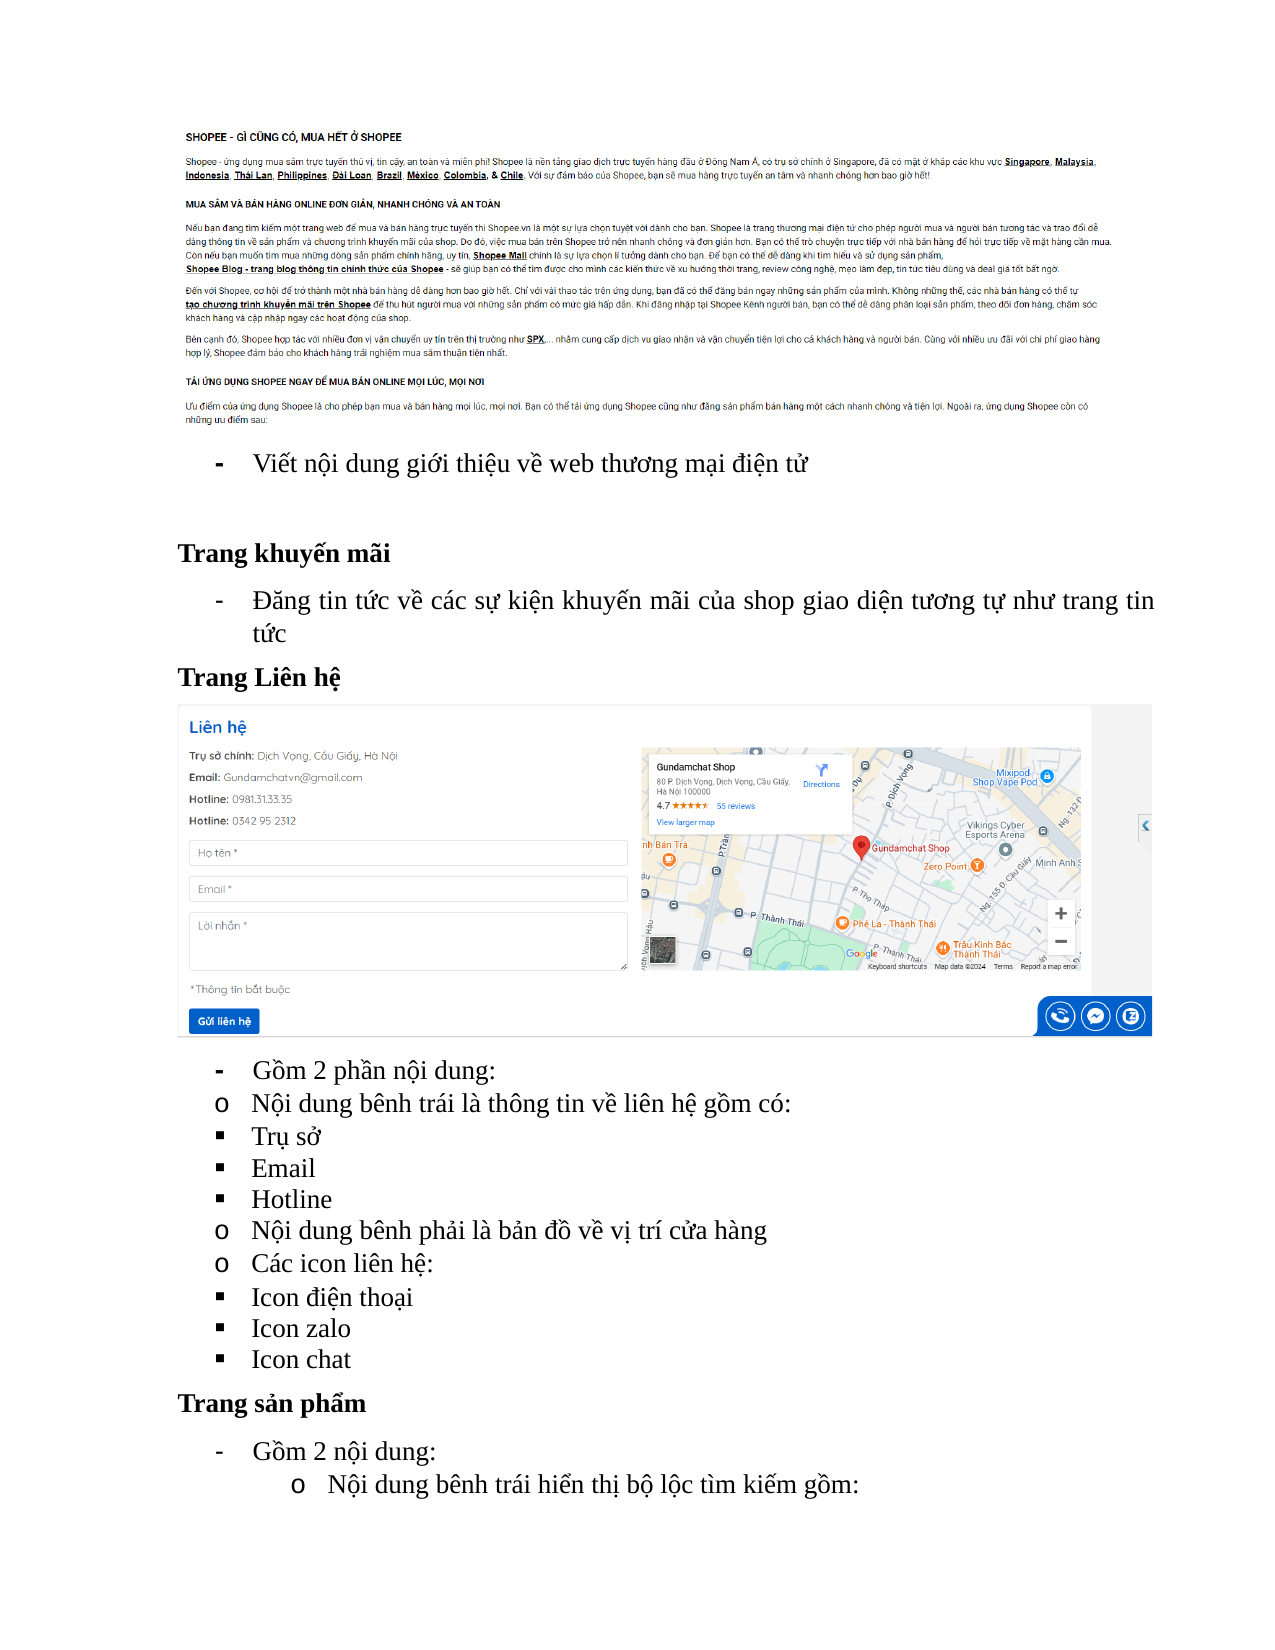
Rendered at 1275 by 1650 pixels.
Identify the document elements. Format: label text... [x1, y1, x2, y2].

list Email [213, 1152, 1157, 1183]
list Gồm 2 phần nội dung: [215, 1050, 1157, 1087]
list Các icon liên hệ: [213, 1248, 1157, 1281]
text Trang khuyến mãi [177, 537, 1157, 568]
list Nội dung bênh trái hiển thị bộ lộc tìm kiếm gồm: [290, 1468, 1157, 1501]
list Hotline [213, 1183, 1157, 1214]
list Icon chat [213, 1343, 1157, 1375]
picture [177, 118, 1153, 432]
text Trang Liên hệ [177, 661, 1157, 692]
picture [177, 704, 1153, 1038]
list Viết nội dung giới thiệu về web thương mại điện tử [215, 444, 1157, 481]
list Nội dung bênh trái là thông tin về liên hệ gồm có: [213, 1087, 1157, 1120]
list Gồm 2 nội dung: [215, 1431, 1157, 1468]
list Nội dung bênh phải là bản đồ về vị trí cửa hàng [213, 1214, 1157, 1248]
list Đăng tin tức về các sự kiện khuyến mãi của shop giao diện tương tự như trang tin tức [215, 580, 1157, 648]
list Icon điện thoại [213, 1281, 1157, 1312]
list Trụ sở [213, 1120, 1157, 1152]
text Trang sản phẩm [177, 1387, 1157, 1418]
list Icon zalo [213, 1312, 1157, 1343]
